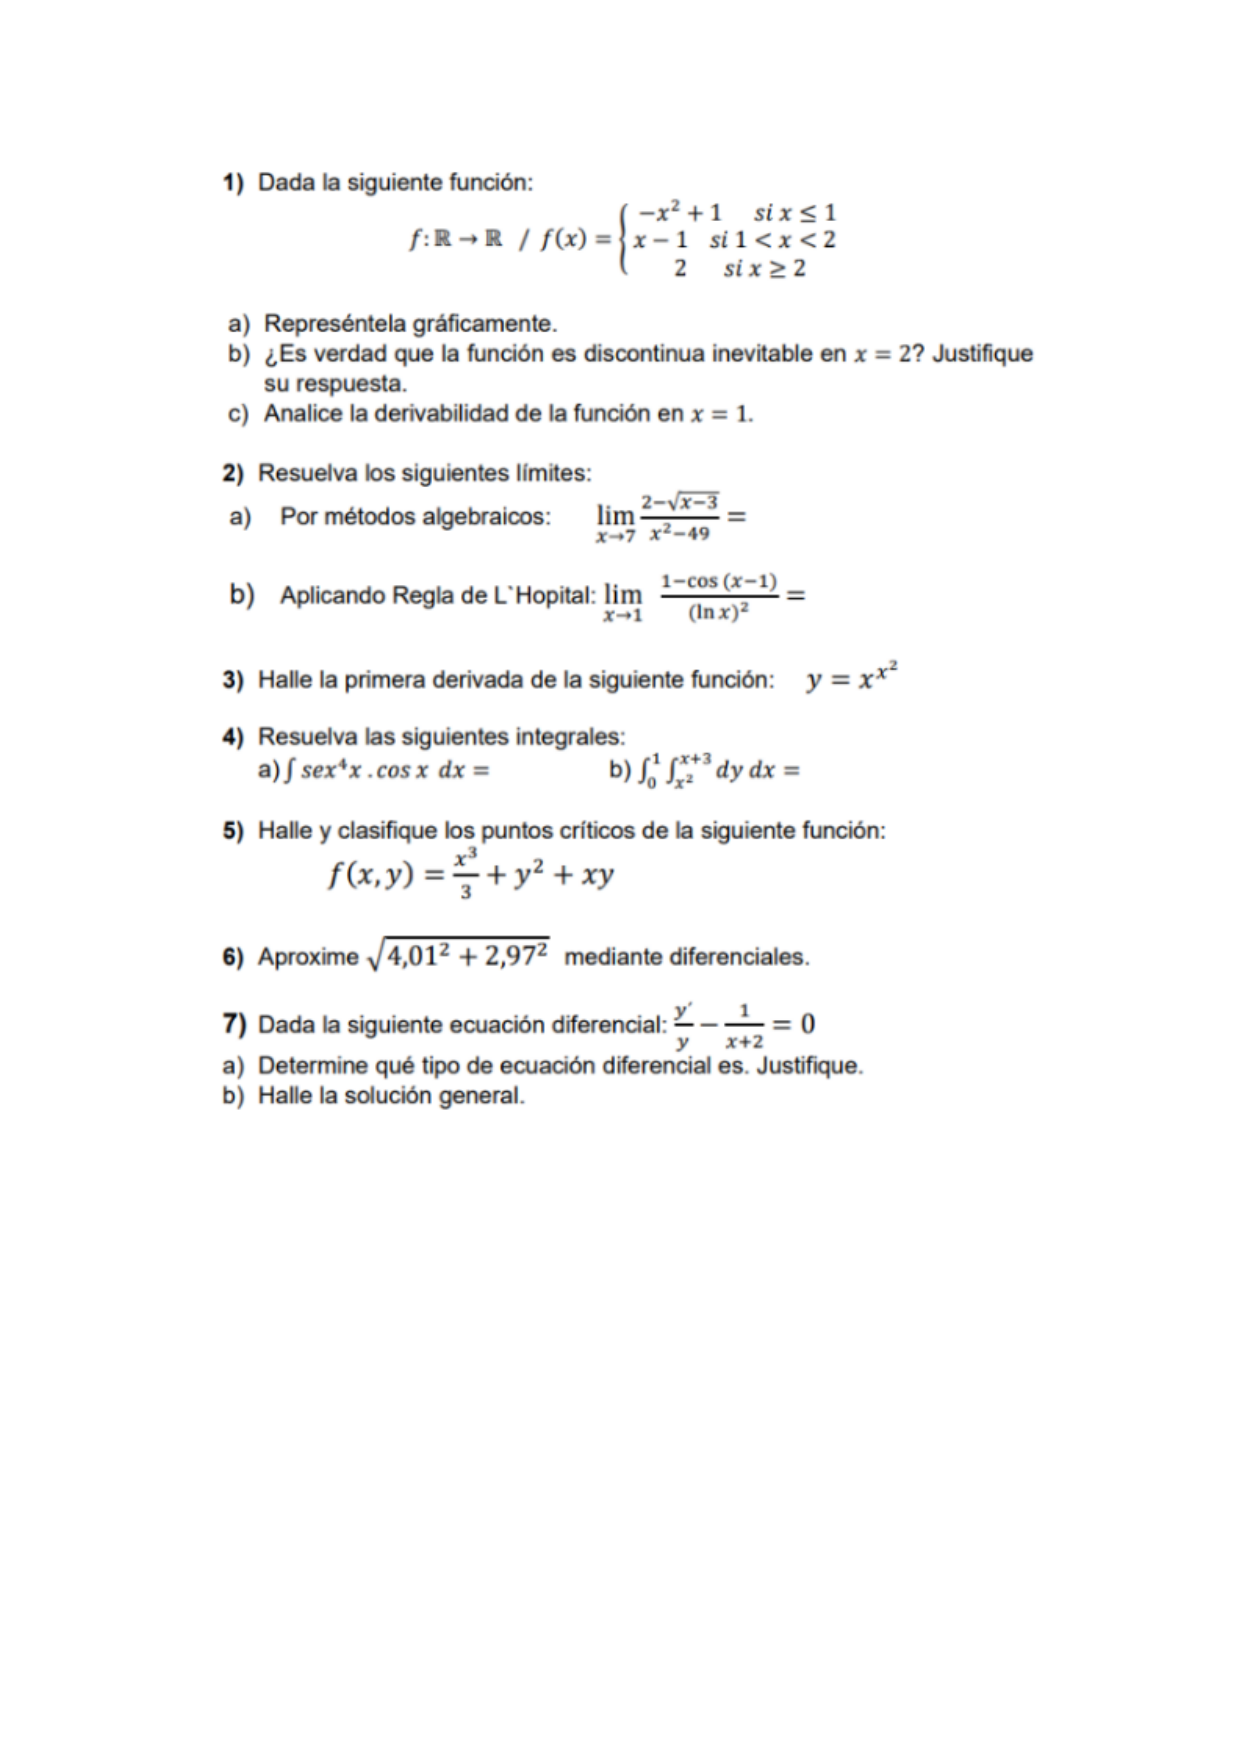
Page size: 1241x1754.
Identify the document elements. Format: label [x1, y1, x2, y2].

picture [202, 150, 1039, 1113]
